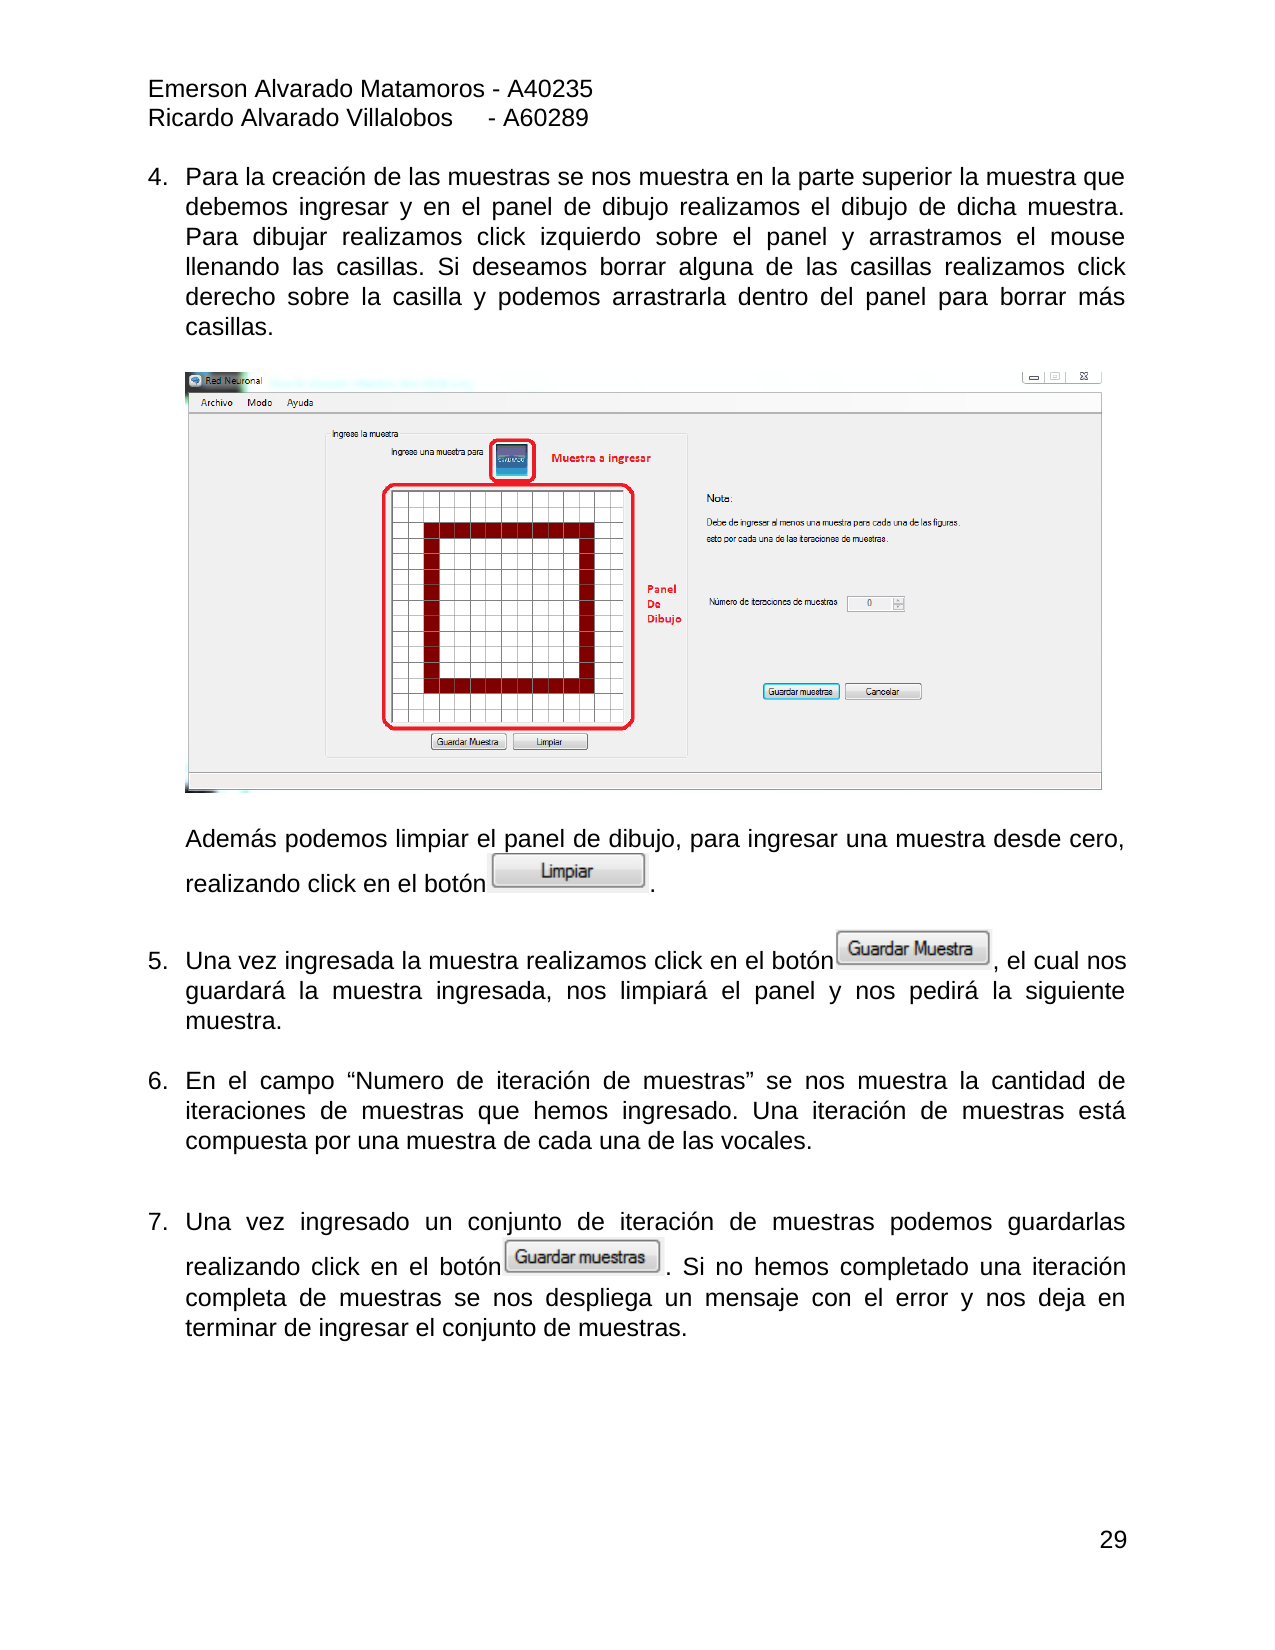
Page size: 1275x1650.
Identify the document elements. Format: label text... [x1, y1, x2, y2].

text Además podemos limpiar el panel de dibujo, para ingresar una muestra desde cero, realizando click en el botón. [185, 824, 1127, 898]
picture [835, 929, 993, 970]
list Una vez ingresado un conjunto de iteración de muestras podemos guardarlas realizando click en el botón. Si no hemos completado una iteración completa de muestras se nos despliega un mensaje con el error y nos deja en terminar de ingresar el conjunto de muestras. [148, 1207, 1127, 1341]
picture [185, 372, 1105, 793]
picture [486, 853, 649, 893]
list En el campo “Numero de iteración de muestras” se nos muestra la cantidad de iteraciones de muestras que hemos ingresado. Una iteración de muestras está compuesta por una muestra de cada una de las vocales. [148, 1066, 1127, 1155]
picture [502, 1237, 665, 1276]
list Para la creación de las muestras se nos muestra en la parte superior la muestra que debemos ingresar y en el panel de dibujo realizamos el dibujo de dicha muestra. Para dibujar realizamos click izquierdo sobre el panel y arrastramos el mouse llenando las casillas. Si deseamos borrar alguna de las casillas realizamos click derecho sobre la casilla y podemos arrastrarla dentro del panel para borrar más casillas. [148, 161, 1127, 341]
list Una vez ingresada la muestra realizamos click en el botón, el cual nos guardará la muestra ingresada, nos limpiará el panel y nos pedirá la siguiente muestra. [148, 929, 1127, 1035]
